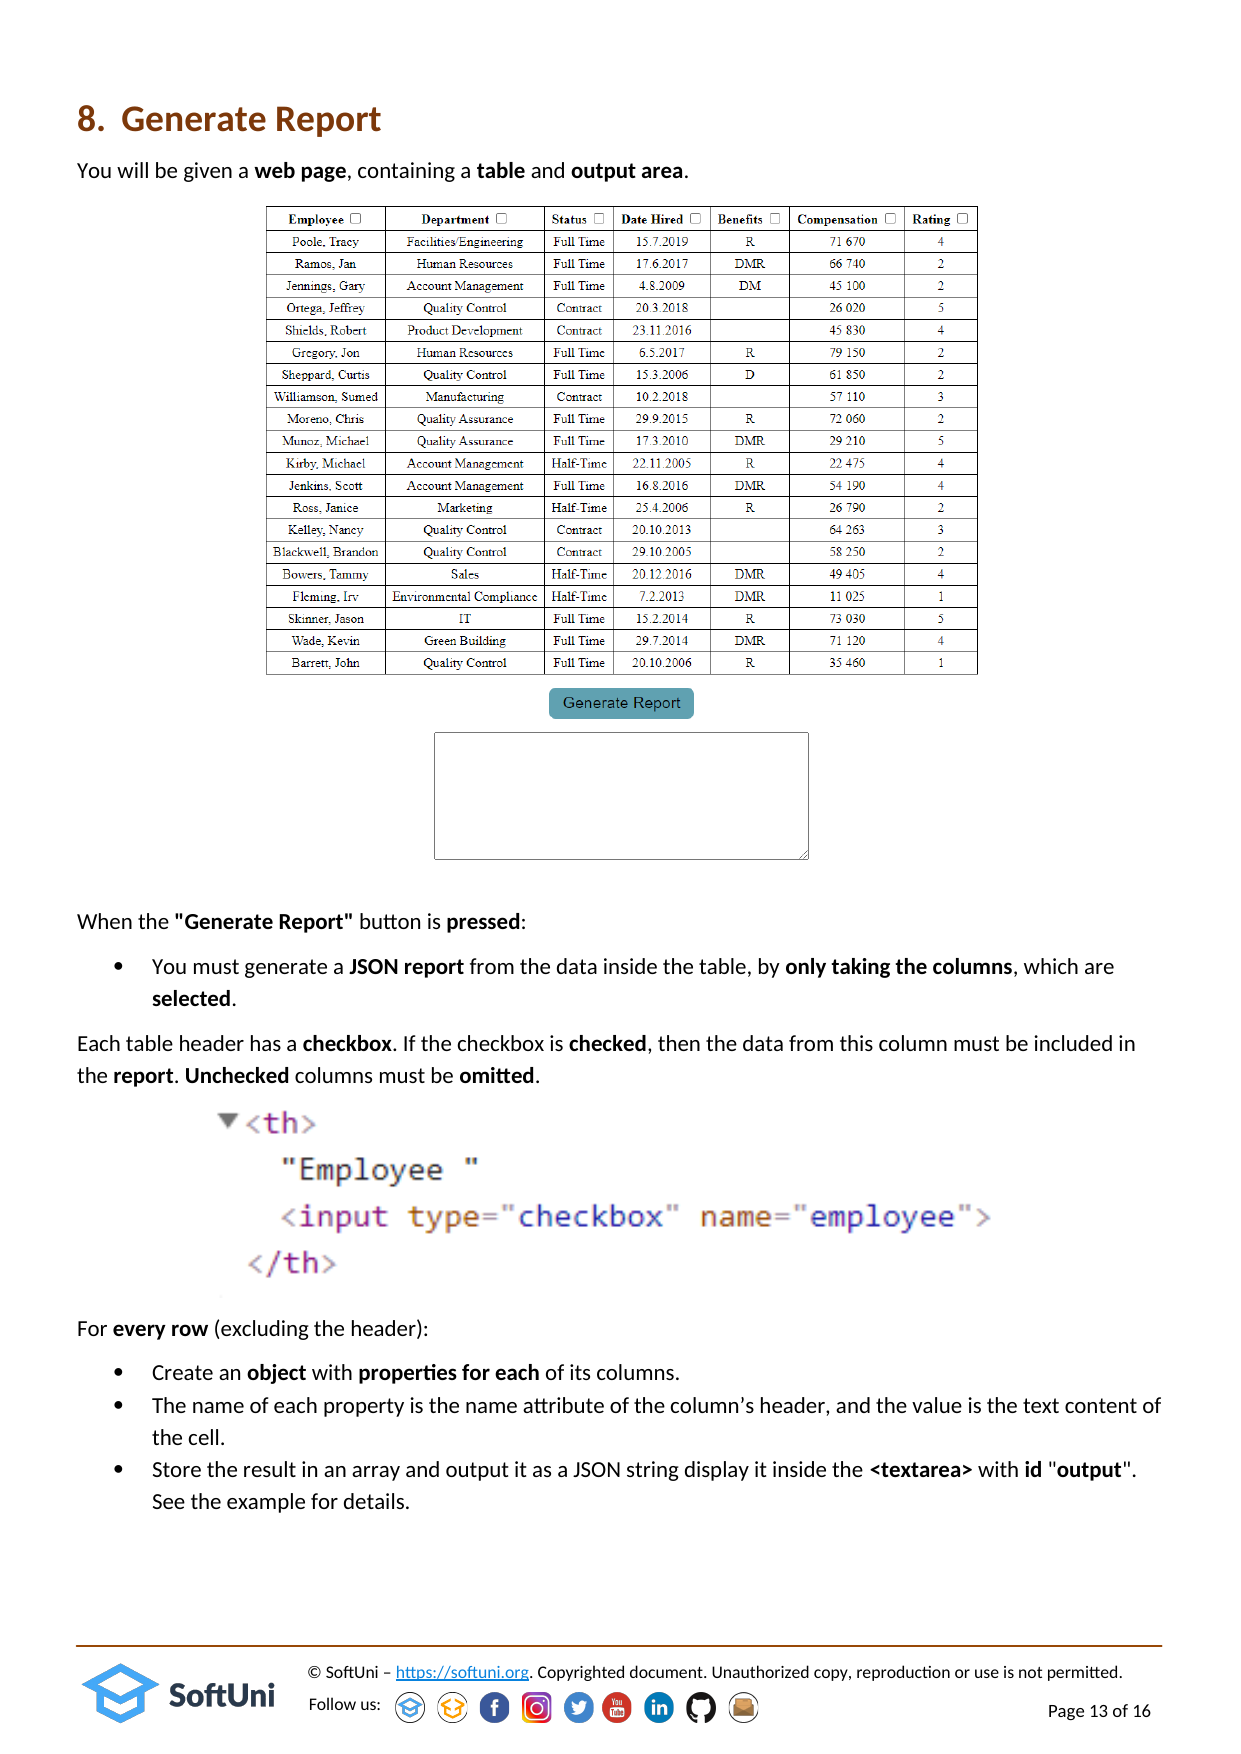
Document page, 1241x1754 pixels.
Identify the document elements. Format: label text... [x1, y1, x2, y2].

list Create an object with properties for each of its columns. [114, 1358, 1163, 1387]
picture [230, 201, 1011, 891]
list You must generate a JSON report from the data inside the table, by only taking the columns, which are selected. [114, 952, 1163, 1012]
text For every row (excluding the header): [77, 1314, 1163, 1342]
picture [196, 1105, 1044, 1298]
picture [522, 1692, 552, 1723]
picture [644, 1714, 653, 1723]
picture [658, 1705, 667, 1714]
picture [564, 1692, 594, 1723]
picture [602, 1692, 632, 1723]
text When the "Generate Report" button is pressed: [77, 907, 1163, 935]
list The name of each property is the name attribute of the column’s header, and the value is the text content of the cell. [114, 1391, 1163, 1451]
subtitle Generate Report [77, 95, 1163, 141]
list Store the result in an array and output it as a JSON string display it inside the <textarea> with id "output". See the example for details. [114, 1455, 1163, 1515]
picture [75, 1658, 281, 1729]
picture [665, 1692, 674, 1701]
picture [437, 1692, 468, 1723]
picture [395, 1692, 425, 1723]
picture [479, 1692, 510, 1723]
picture [644, 1692, 653, 1701]
text Each table header has a checkbox. If the checkbox is checked, then the data from this column must be included in the report. Unchecked columns must be omitted. [77, 1029, 1163, 1089]
picture [665, 1714, 674, 1723]
picture [686, 1692, 716, 1723]
text You will be given a web page, containing a table and output area. [77, 156, 1163, 184]
picture [728, 1692, 759, 1723]
